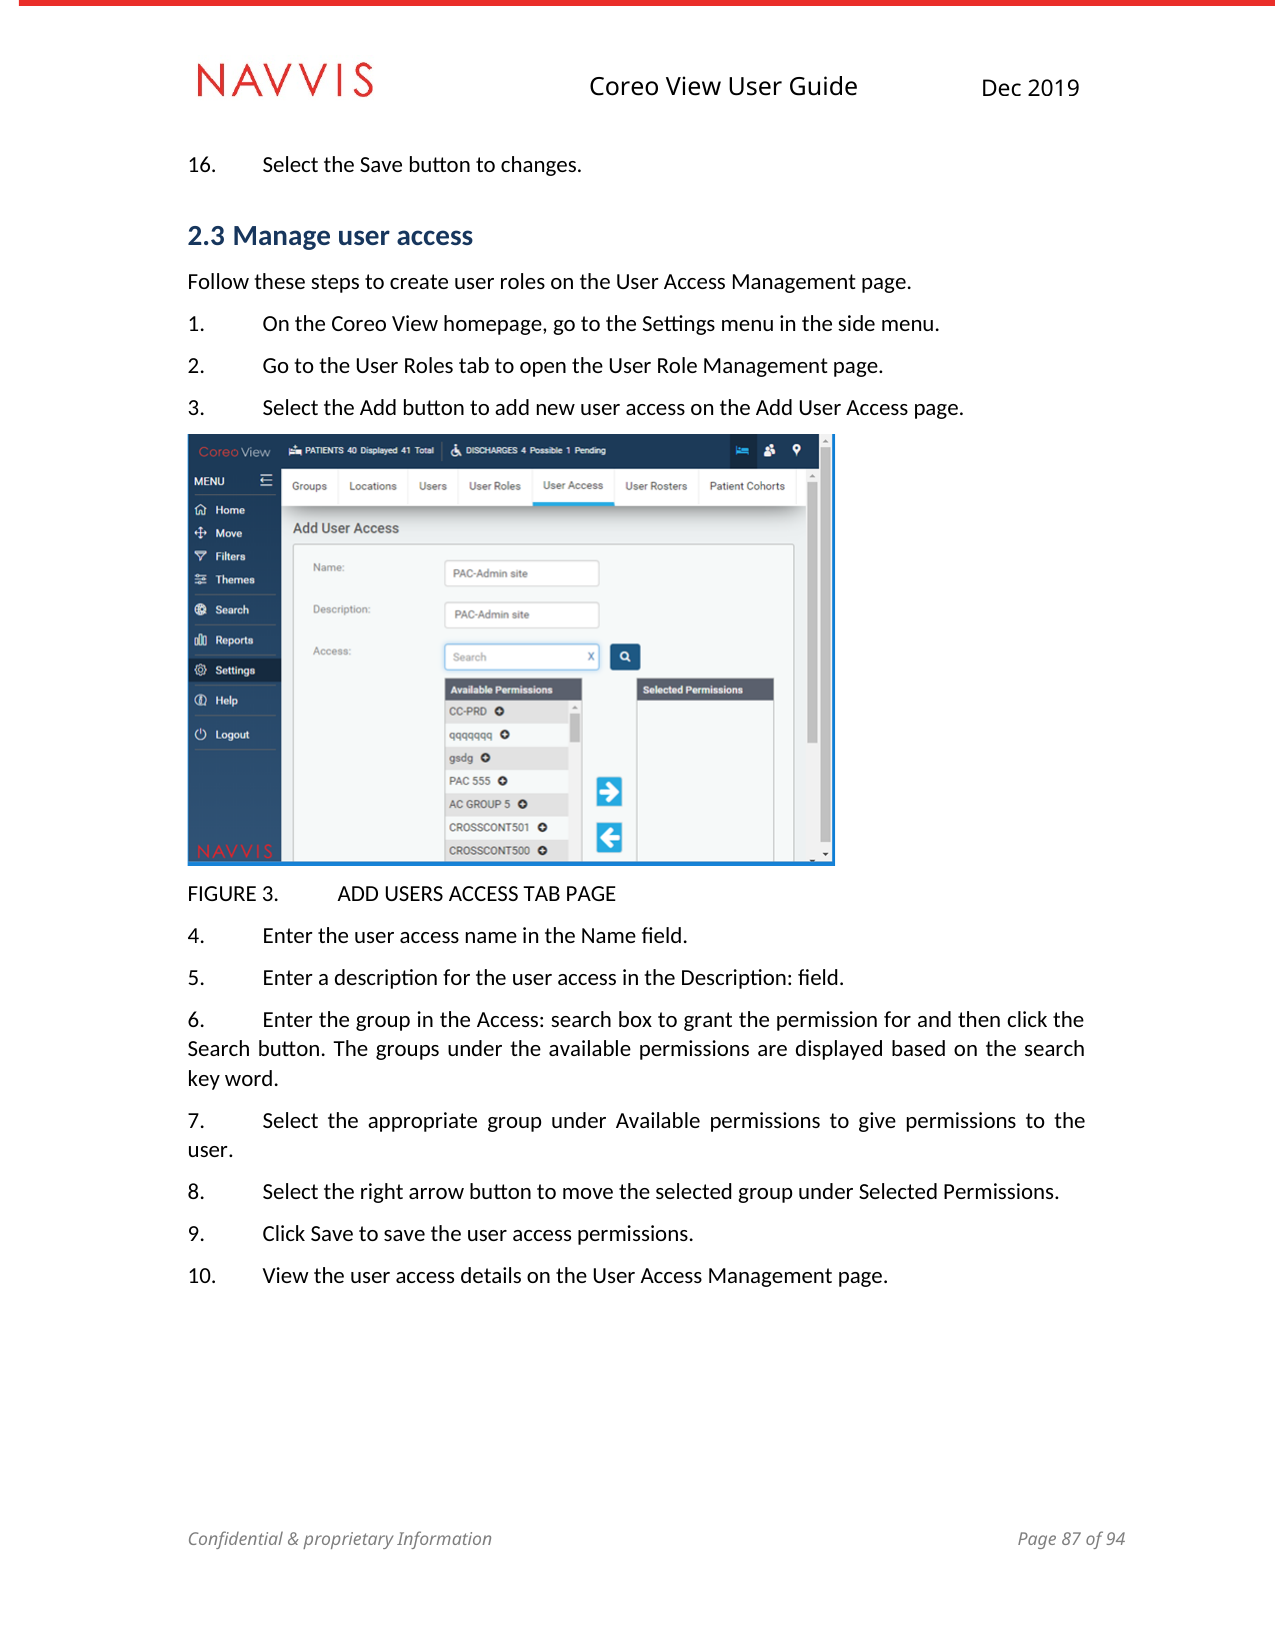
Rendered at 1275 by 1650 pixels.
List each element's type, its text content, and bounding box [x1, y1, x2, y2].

text FIGURE 3. ADD USERS ACCESS TAB PAGE [187, 879, 1087, 907]
text 5. Enter a description for the user access in the Description: field. [187, 963, 1087, 991]
text 16. Select the Save button to changes. [187, 150, 1087, 178]
picture [187, 55, 383, 104]
text 4. Enter the user access name in the Name field. [187, 921, 1087, 949]
text 1. On the Coreo View homepage, go to the Settings menu in the side menu. [187, 309, 1087, 337]
text 10. View the user access details on the User Access Management page. [187, 1261, 1087, 1289]
text Follow these steps to create user roles on the User Access Management page. [187, 267, 1087, 295]
text 8. Select the right arrow button to move the selected group under Selected Permissions. [187, 1177, 1087, 1205]
text 9. Click Save to save the user access permissions. [187, 1219, 1087, 1247]
text 3. Select the Add button to add new user access on the Add User Access page. [187, 393, 1087, 421]
text 6. Enter the group in the Access: search box to grant the permission for and then click the Search button. The groups under the available permissions are displayed based on the search key word. [187, 1005, 1087, 1092]
text 2. Go to the User Roles tab to open the User Role Management page. [187, 351, 1087, 379]
text 7. Select the appropriate group under Available permissions to give permissions to the user. [187, 1106, 1087, 1163]
picture [187, 434, 836, 866]
subtitle Manage user access [187, 217, 1087, 252]
